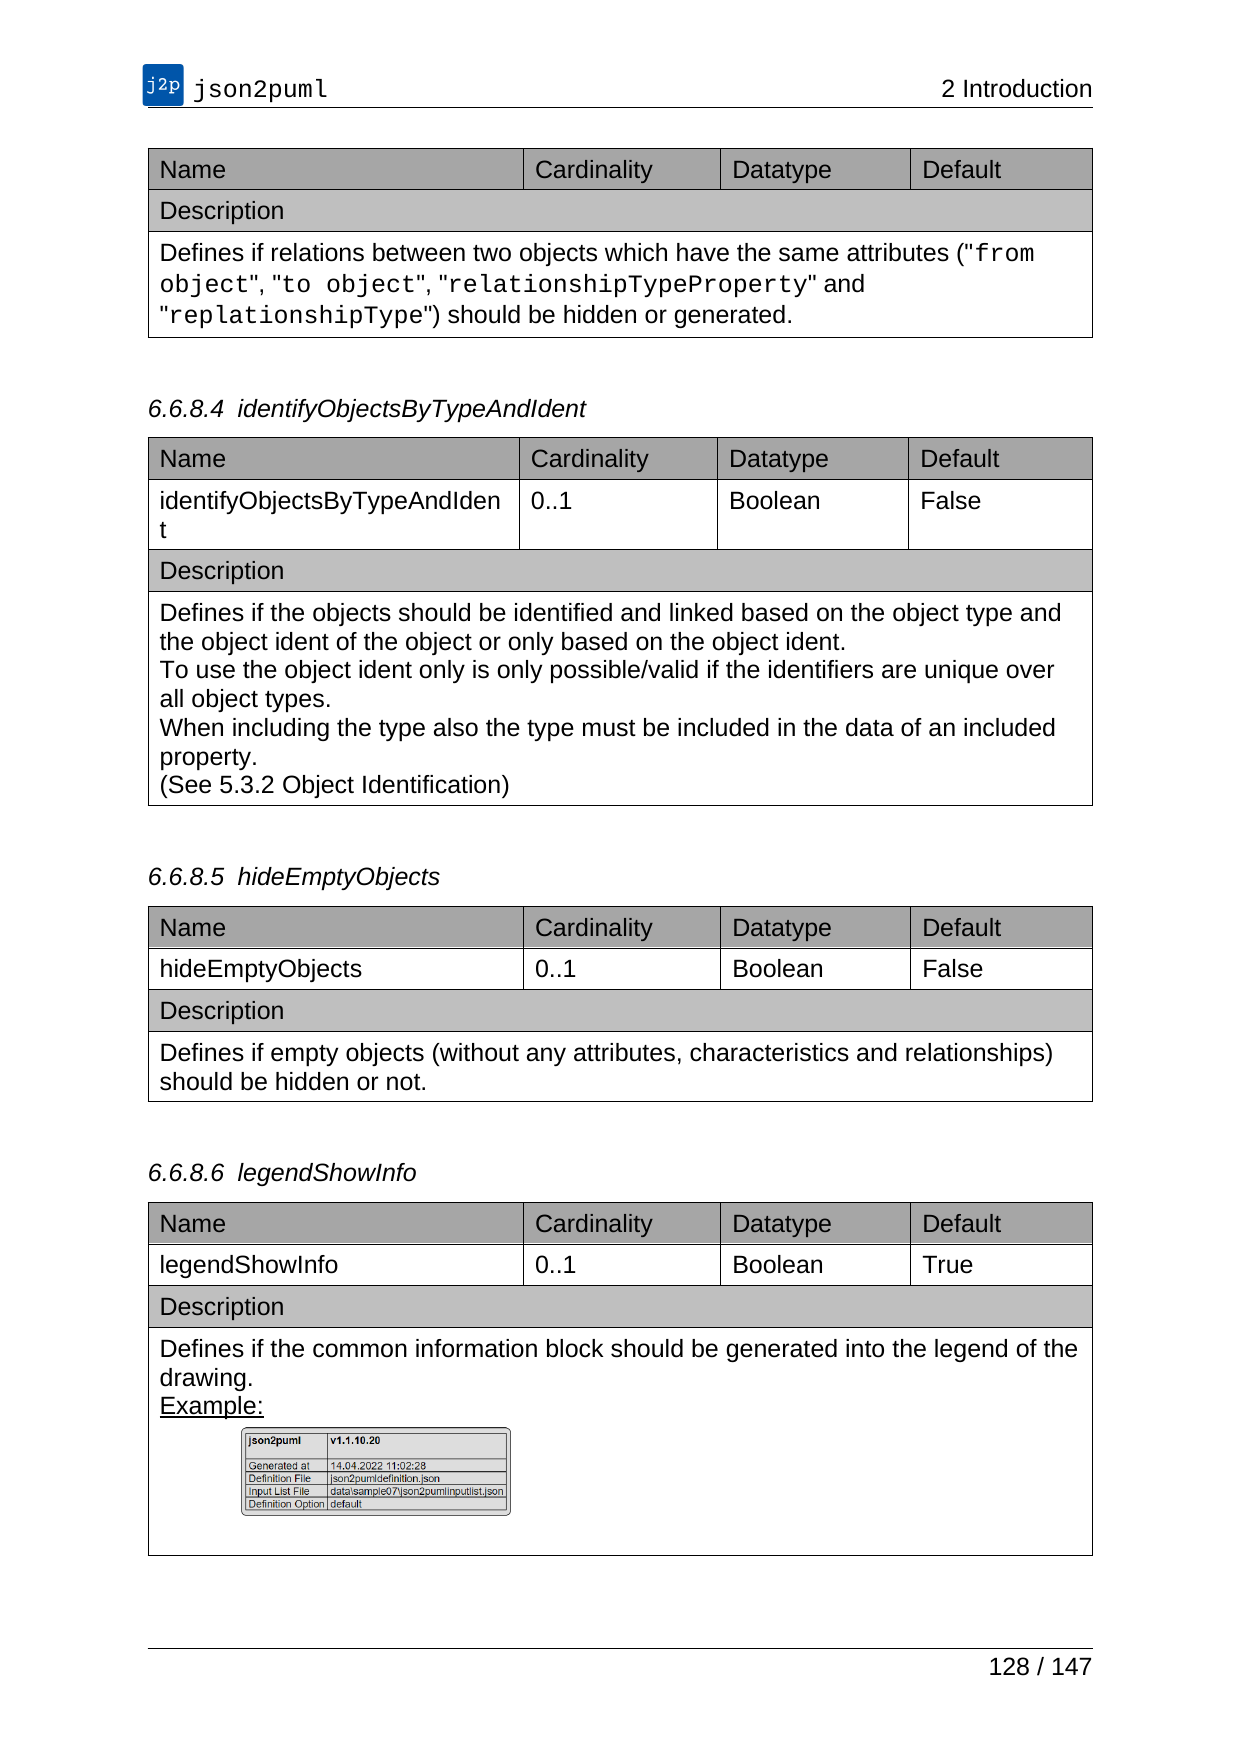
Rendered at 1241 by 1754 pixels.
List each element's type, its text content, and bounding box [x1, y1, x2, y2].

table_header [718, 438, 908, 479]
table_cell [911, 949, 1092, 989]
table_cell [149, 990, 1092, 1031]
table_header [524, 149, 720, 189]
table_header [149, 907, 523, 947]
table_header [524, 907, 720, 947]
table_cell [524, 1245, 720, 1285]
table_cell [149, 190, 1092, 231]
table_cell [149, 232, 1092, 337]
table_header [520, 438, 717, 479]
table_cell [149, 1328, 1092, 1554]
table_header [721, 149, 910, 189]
subtitle identifyObjectsByTypeAndIdent [148, 394, 1093, 422]
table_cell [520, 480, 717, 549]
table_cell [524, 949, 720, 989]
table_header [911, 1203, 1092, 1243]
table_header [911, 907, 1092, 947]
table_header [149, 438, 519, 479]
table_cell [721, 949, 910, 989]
subtitle legendShowInfo [148, 1158, 1093, 1187]
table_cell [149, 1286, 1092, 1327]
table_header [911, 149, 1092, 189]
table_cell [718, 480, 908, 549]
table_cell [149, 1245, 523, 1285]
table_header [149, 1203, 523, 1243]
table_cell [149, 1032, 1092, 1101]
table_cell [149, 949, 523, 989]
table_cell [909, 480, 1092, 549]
picture [142, 64, 184, 106]
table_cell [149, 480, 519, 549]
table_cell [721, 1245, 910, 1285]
picture [233, 1420, 515, 1520]
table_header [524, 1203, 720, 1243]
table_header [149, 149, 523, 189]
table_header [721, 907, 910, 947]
subtitle hideEmptyObjects [148, 862, 1093, 891]
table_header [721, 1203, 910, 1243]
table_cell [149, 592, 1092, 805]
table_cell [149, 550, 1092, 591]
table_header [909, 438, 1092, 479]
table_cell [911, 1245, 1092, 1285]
